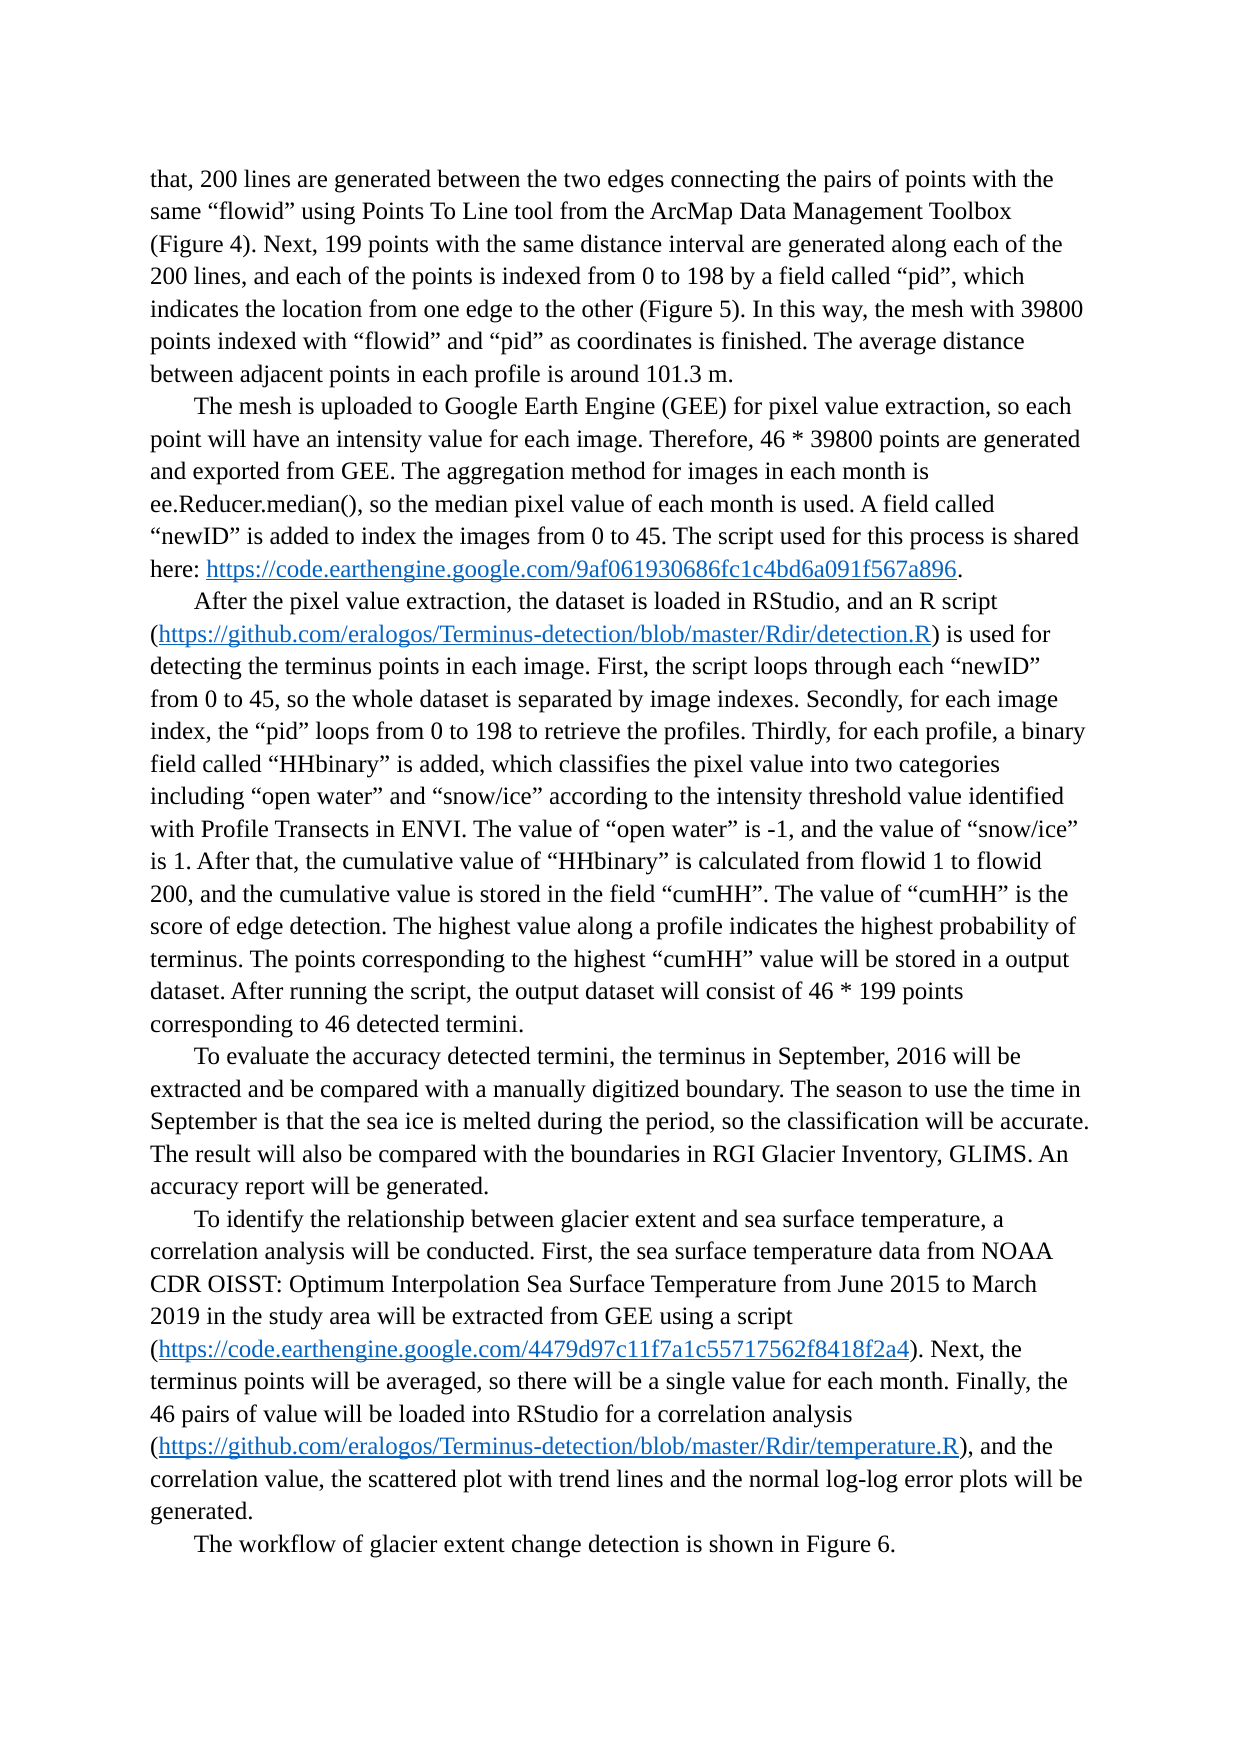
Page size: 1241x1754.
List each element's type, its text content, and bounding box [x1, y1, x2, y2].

text The mesh is uploaded to Google Earth Engine (GEE) for pixel value extraction, so each point will have an intensity value for each image. Therefore, 46 * 39800 points are generated and exported from GEE. The aggregation method for images in each month is ee.Reducer.median(), so the median pixel value of each month is used. A field called “newID” is added to index the images from 0 to 45. The script used for this process is shared here: https://code.earthengine.google.com/9af061930686fc1c4bd6a091f567a896. [150, 389, 1090, 584]
text To identify the relationship between glacier extent and sea surface temperature, a correlation analysis will be conducted. First, the sea surface temperature data from NOAA CDR OISST: Optimum Interpolation Sea Surface Temperature from June 2015 to March 2019 in the study area will be extracted from GEE using a script (https://code.earthengine.google.com/4479d97c11f7a1c55717562f8418f2a4). Next, the terminus points will be averaged, so there will be a single value for each month. Finally, the 46 pairs of value will be loaded into RStudio for a correlation analysis (https://github.com/eralogos/Terminus-detection/blob/master/Rdir/temperature.R), and the correlation value, the scattered plot with trend lines and the normal log-log error plots will be generated. [150, 1202, 1090, 1527]
text After the pixel value extraction, the dataset is loaded in RStudio, and an R script (https://github.com/eralogos/Terminus-detection/blob/master/Rdir/detection.R) is used for detecting the terminus points in each image. First, the script loops through each “newID” from 0 to 45, so the whole dataset is separated by image indexes. Secondly, for each image index, the “pid” loops from 0 to 198 to retrieve the profiles. Thirdly, for each profile, a binary field called “HHbinary” is added, which classifies the pixel value into two categories including “open water” and “snow/ice” according to the intensity threshold value identified with Profile Transects in ENVI. The value of “open water” is -1, and the value of “snow/ice” is 1. After that, the cumulative value of “HHbinary” is calculated from flowid 1 to flowid 200, and the cumulative value is stored in the field “cumHH”. The value of “cumHH” is the score of edge detection. The highest value along a profile indicates the highest probability of terminus. The points corresponding to the highest “cumHH” value will be stored in a output dataset. After running the script, the output dataset will consist of 46 * 199 points corresponding to 46 detected termini. [150, 584, 1090, 1039]
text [150, 162, 1090, 389]
text The workflow of glacier extent change detection is shown in Figure 6. [150, 1527, 1090, 1559]
text To evaluate the accuracy detected termini, the terminus in September, 2016 will be extracted and be compared with a manually digitized boundary. The season to use the time in September is that the sea ice is melted during the period, so the classification will be accurate. The result will also be compared with the boundaries in RGI Glacier Inventory, GLIMS. An accuracy report will be generated. [150, 1039, 1090, 1202]
